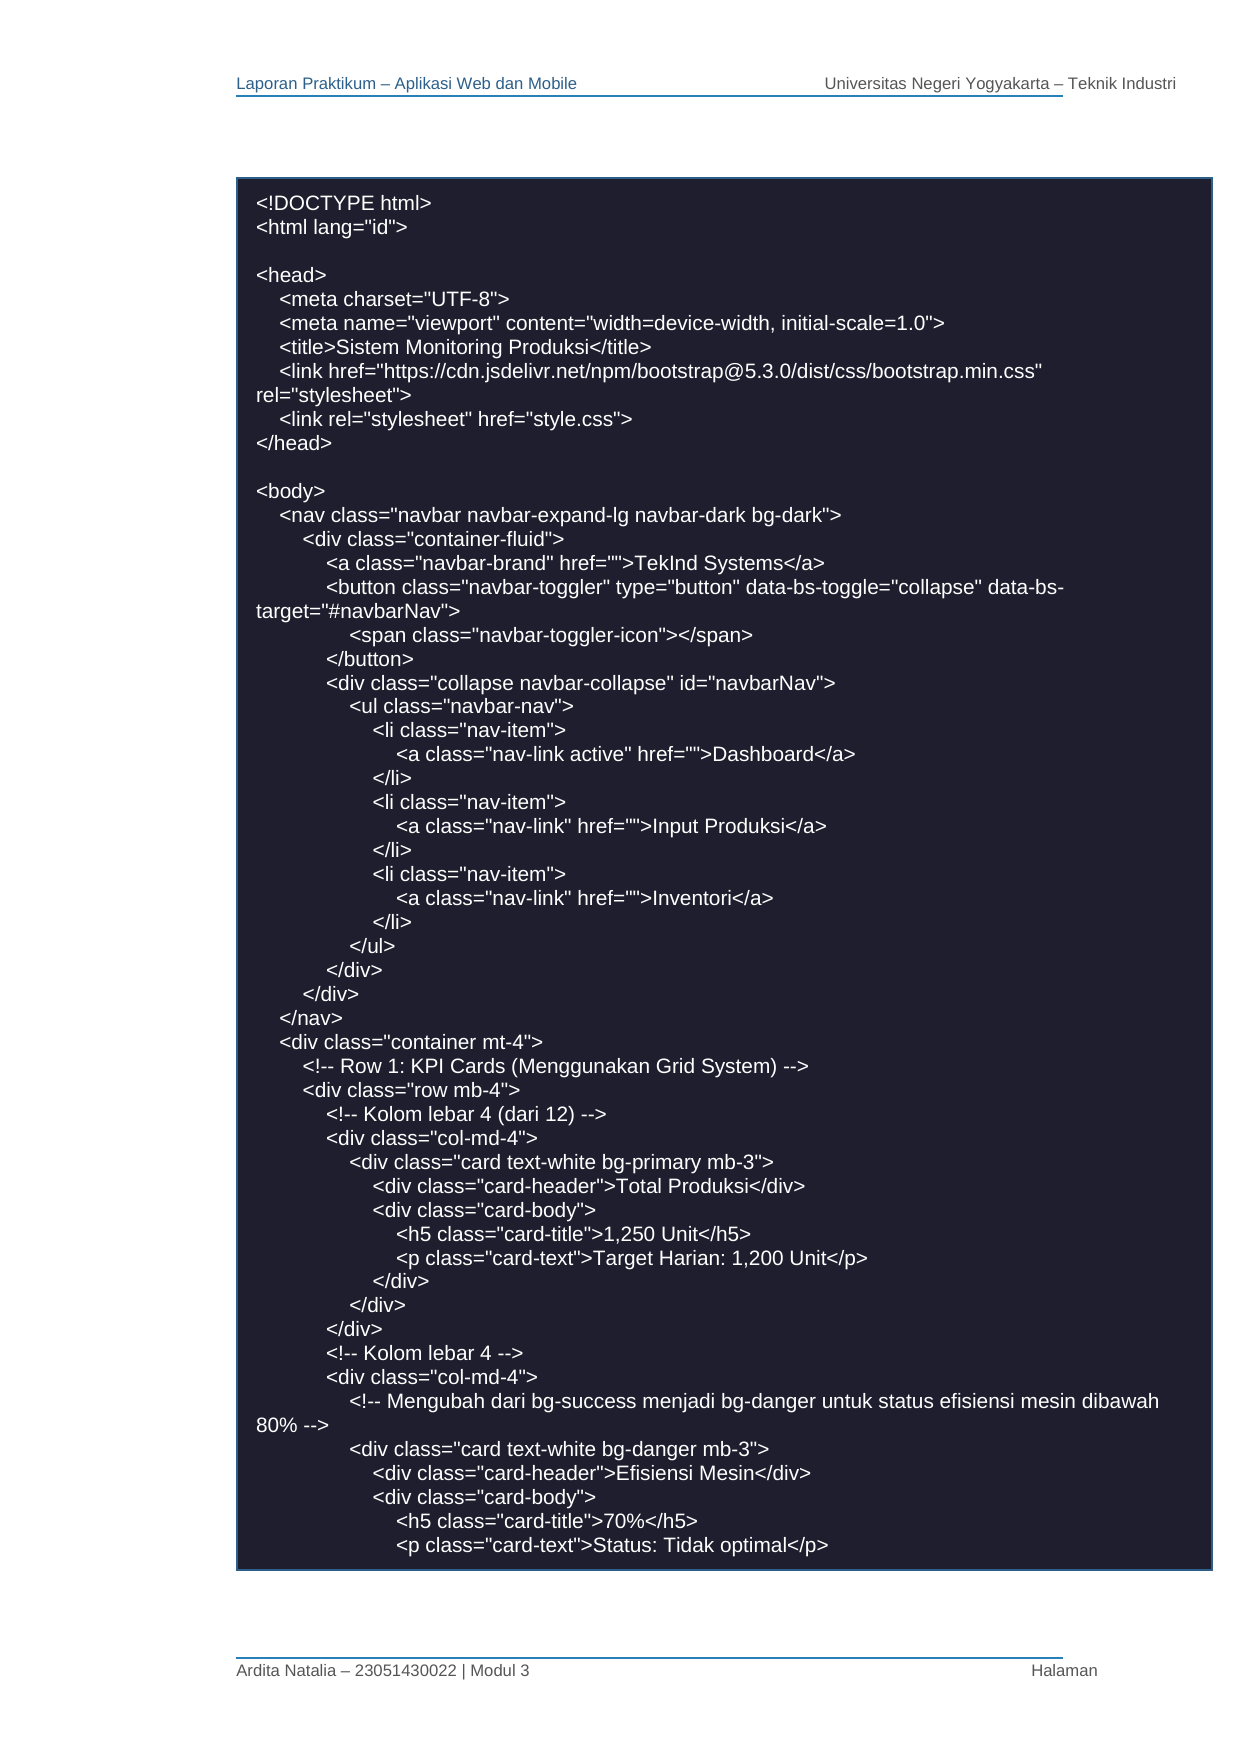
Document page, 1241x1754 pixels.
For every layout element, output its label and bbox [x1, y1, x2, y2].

table_header [238, 179, 1211, 1569]
